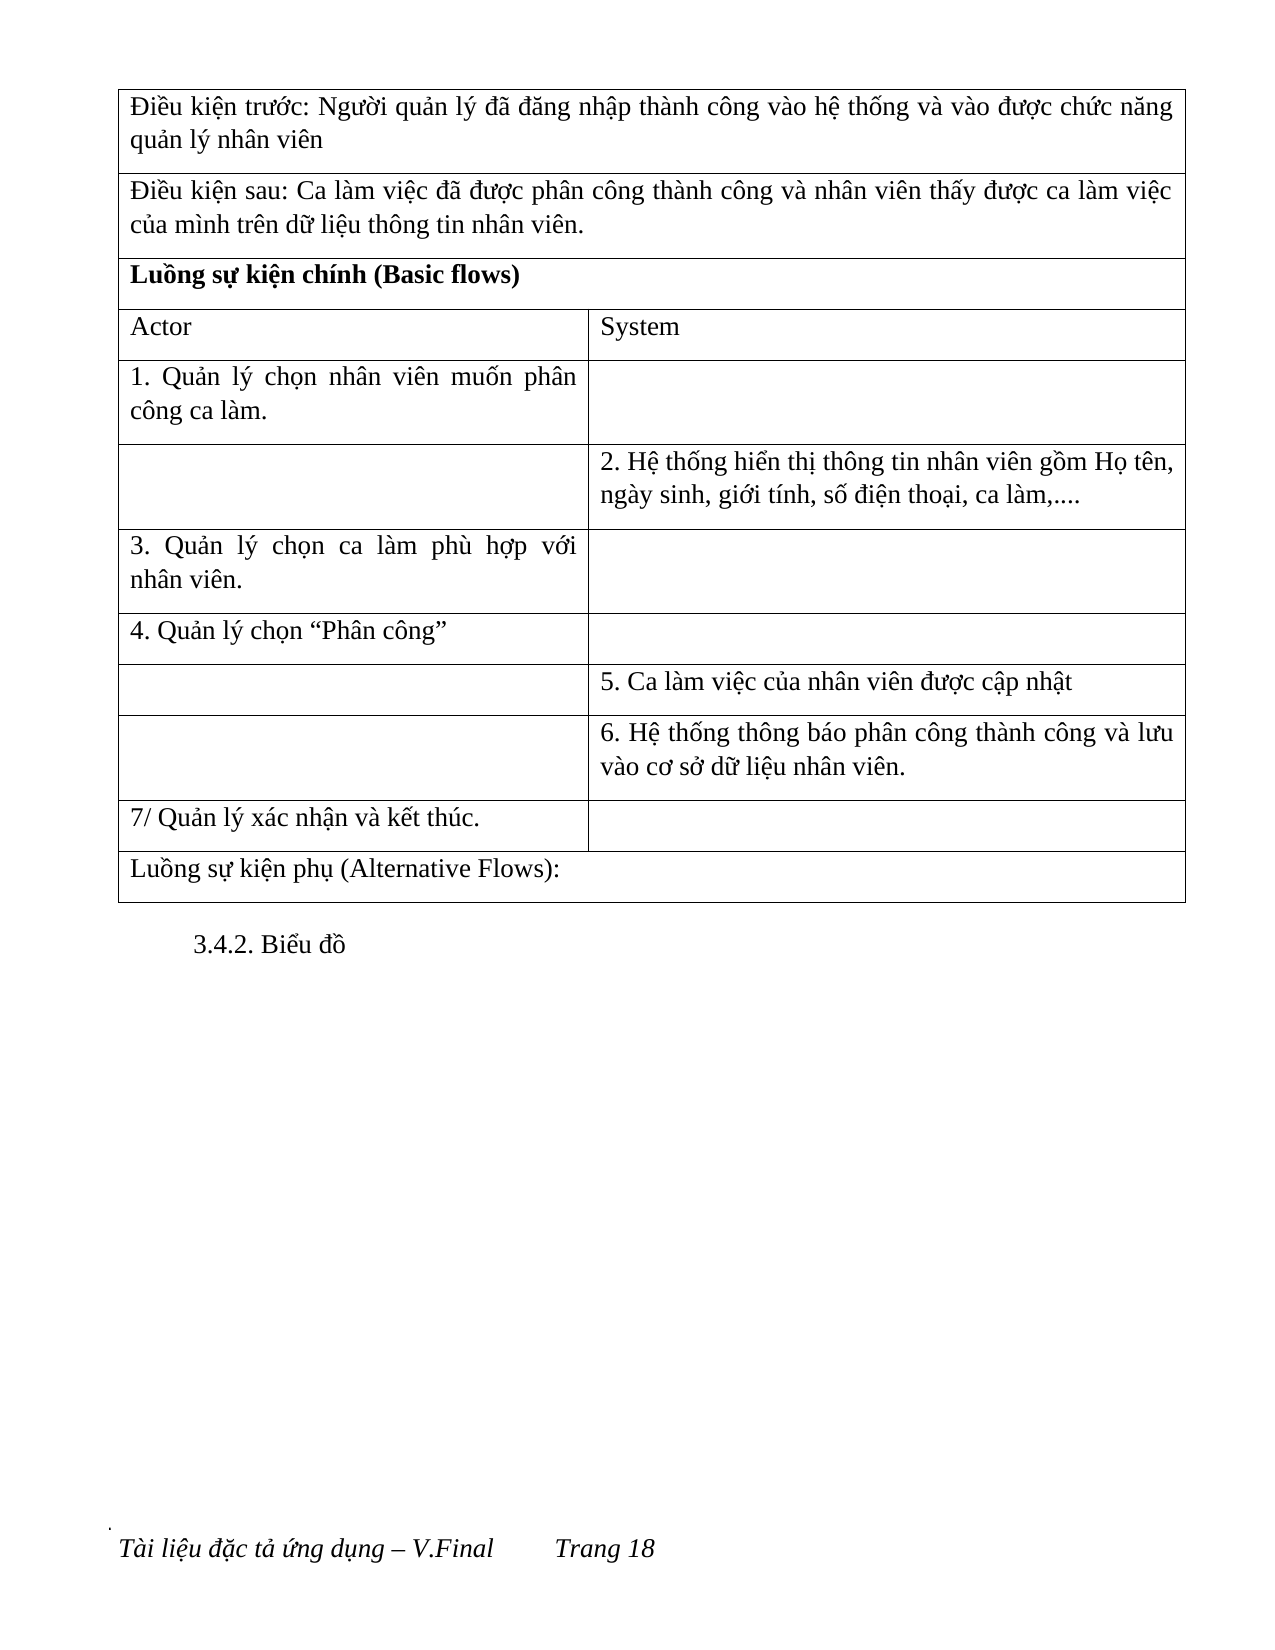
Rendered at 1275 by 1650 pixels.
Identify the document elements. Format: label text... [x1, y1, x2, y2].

table_cell Actor [119, 310, 588, 359]
table_cell System [589, 310, 1185, 359]
table_cell 3. Quản lý chọn ca làm phù hợp với nhân viên. [119, 530, 588, 613]
table_cell [589, 801, 1185, 851]
table_cell [119, 716, 588, 800]
table_cell Điều kiện sau: Ca làm việc đã được phân công thành công và nhân viên thấy được ca làm việc của mình trên dữ liệu thông tin nhân viên. [119, 174, 1185, 258]
text 3.4.2. Biểu đồ [118, 928, 1186, 959]
table_cell Luồng sự kiện phụ (Alternative Flows): [119, 852, 1185, 902]
table_cell Điều kiện trước: Người quản lý đã đăng nhập thành công vào hệ thống và vào được chức năng quản lý nhân viên [119, 90, 1185, 173]
table_cell 5. Ca làm việc của nhân viên được cập nhật [589, 665, 1185, 715]
table_cell Luồng sự kiện chính (Basic flows) [119, 259, 1185, 308]
table_cell [589, 361, 1185, 444]
table_cell [119, 445, 588, 528]
table_cell 2. Hệ thống hiển thị thông tin nhân viên gồm Họ tên, ngày sinh, giới tính, số điện thoại, ca làm,.... [589, 445, 1185, 528]
table_cell [119, 665, 588, 715]
table_cell 7/ Quản lý xác nhận và kết thúc. [119, 801, 588, 851]
table_cell 1. Quản lý chọn nhân viên muốn phân công ca làm. [119, 361, 588, 444]
table_cell [589, 530, 1185, 613]
table_cell 4. Quản lý chọn “Phân công” [119, 614, 588, 664]
table_cell 6. Hệ thống thông báo phân công thành công và lưu vào cơ sở dữ liệu nhân viên. [589, 716, 1185, 800]
table_cell [589, 614, 1185, 664]
